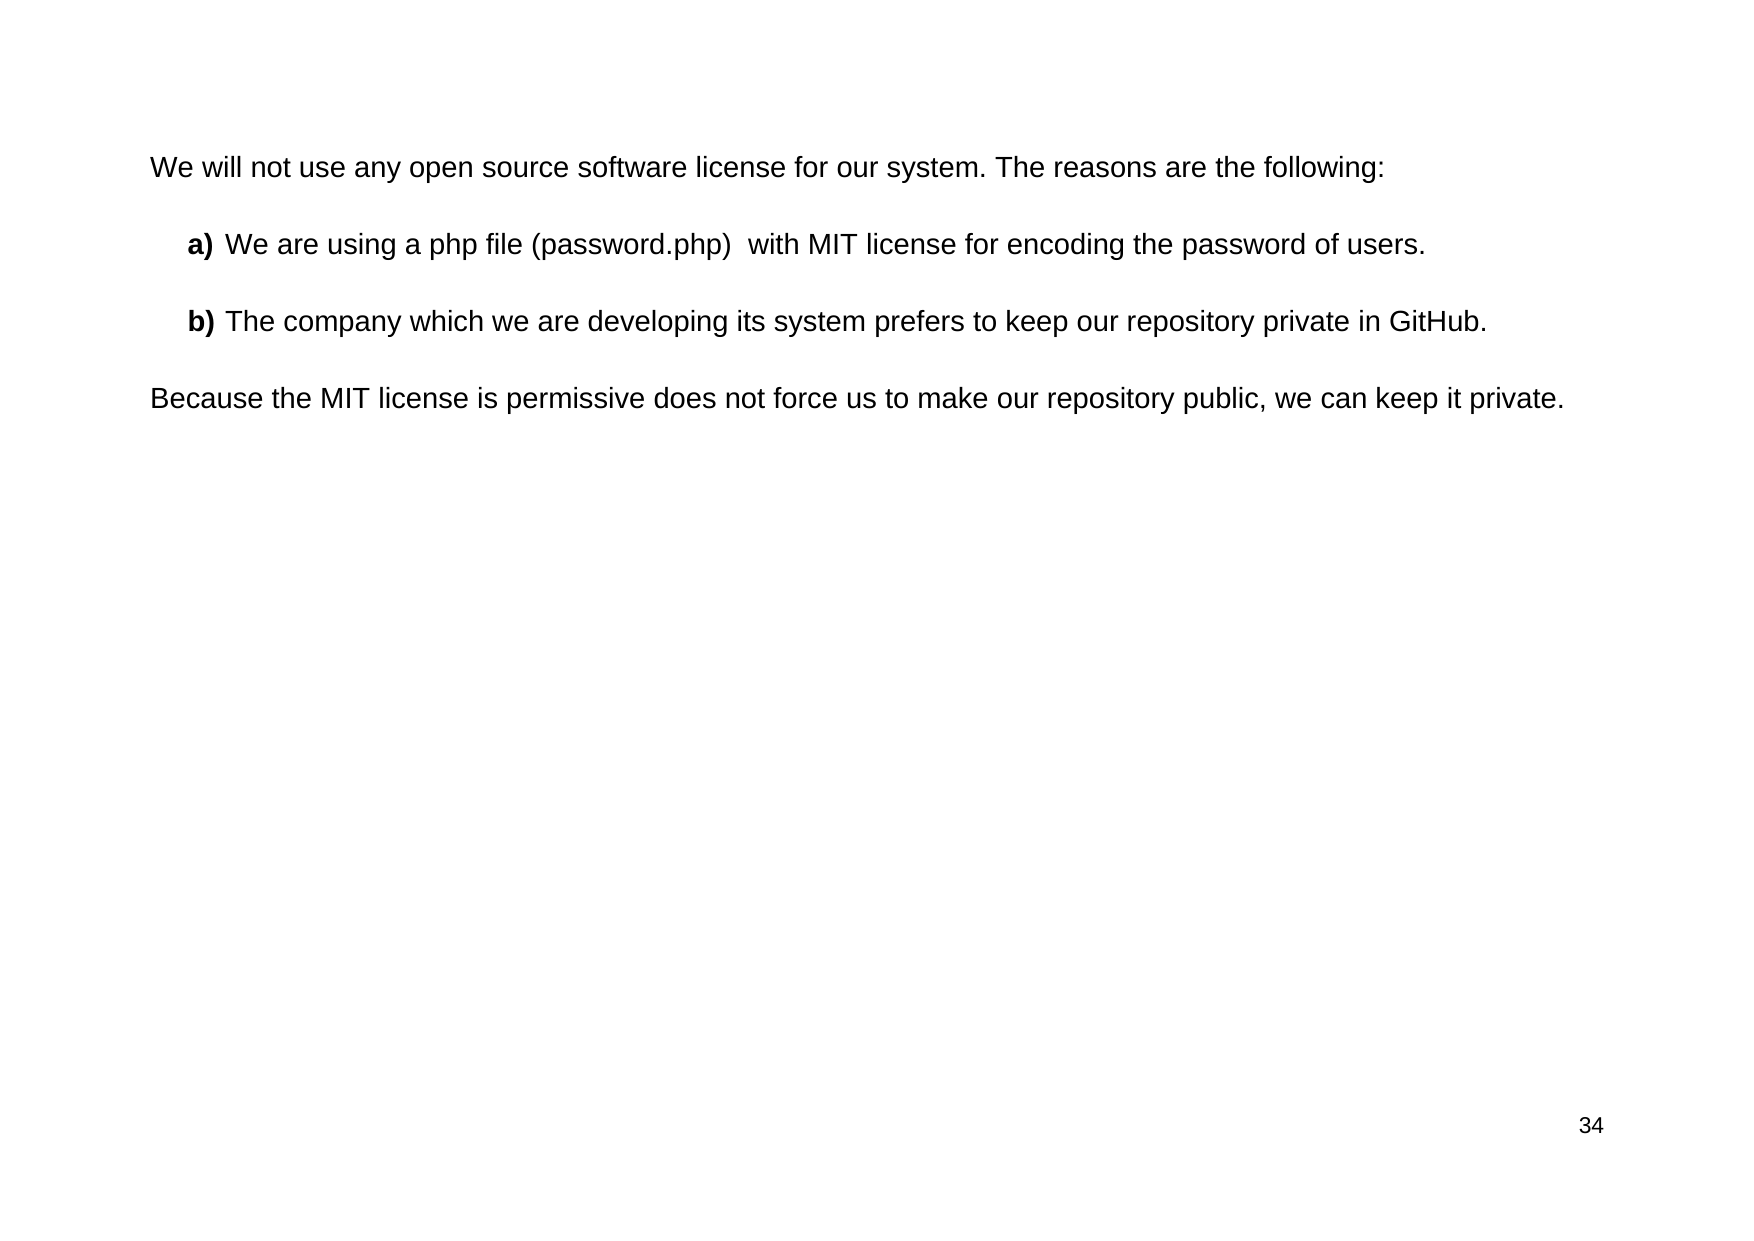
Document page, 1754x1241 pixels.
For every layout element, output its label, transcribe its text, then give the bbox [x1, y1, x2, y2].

text We will not use any open source software license for our system. The reasons are the following: [150, 150, 1604, 183]
list We are using a php file (password.php) with MIT license for encoding the password of users. [187, 227, 1604, 261]
list The company which we are developing its system prefers to keep our repository private in GitHub. [187, 304, 1604, 338]
text Because the MIT license is permissive does not force us to make our repository public, we can keep it private. [150, 381, 1604, 415]
